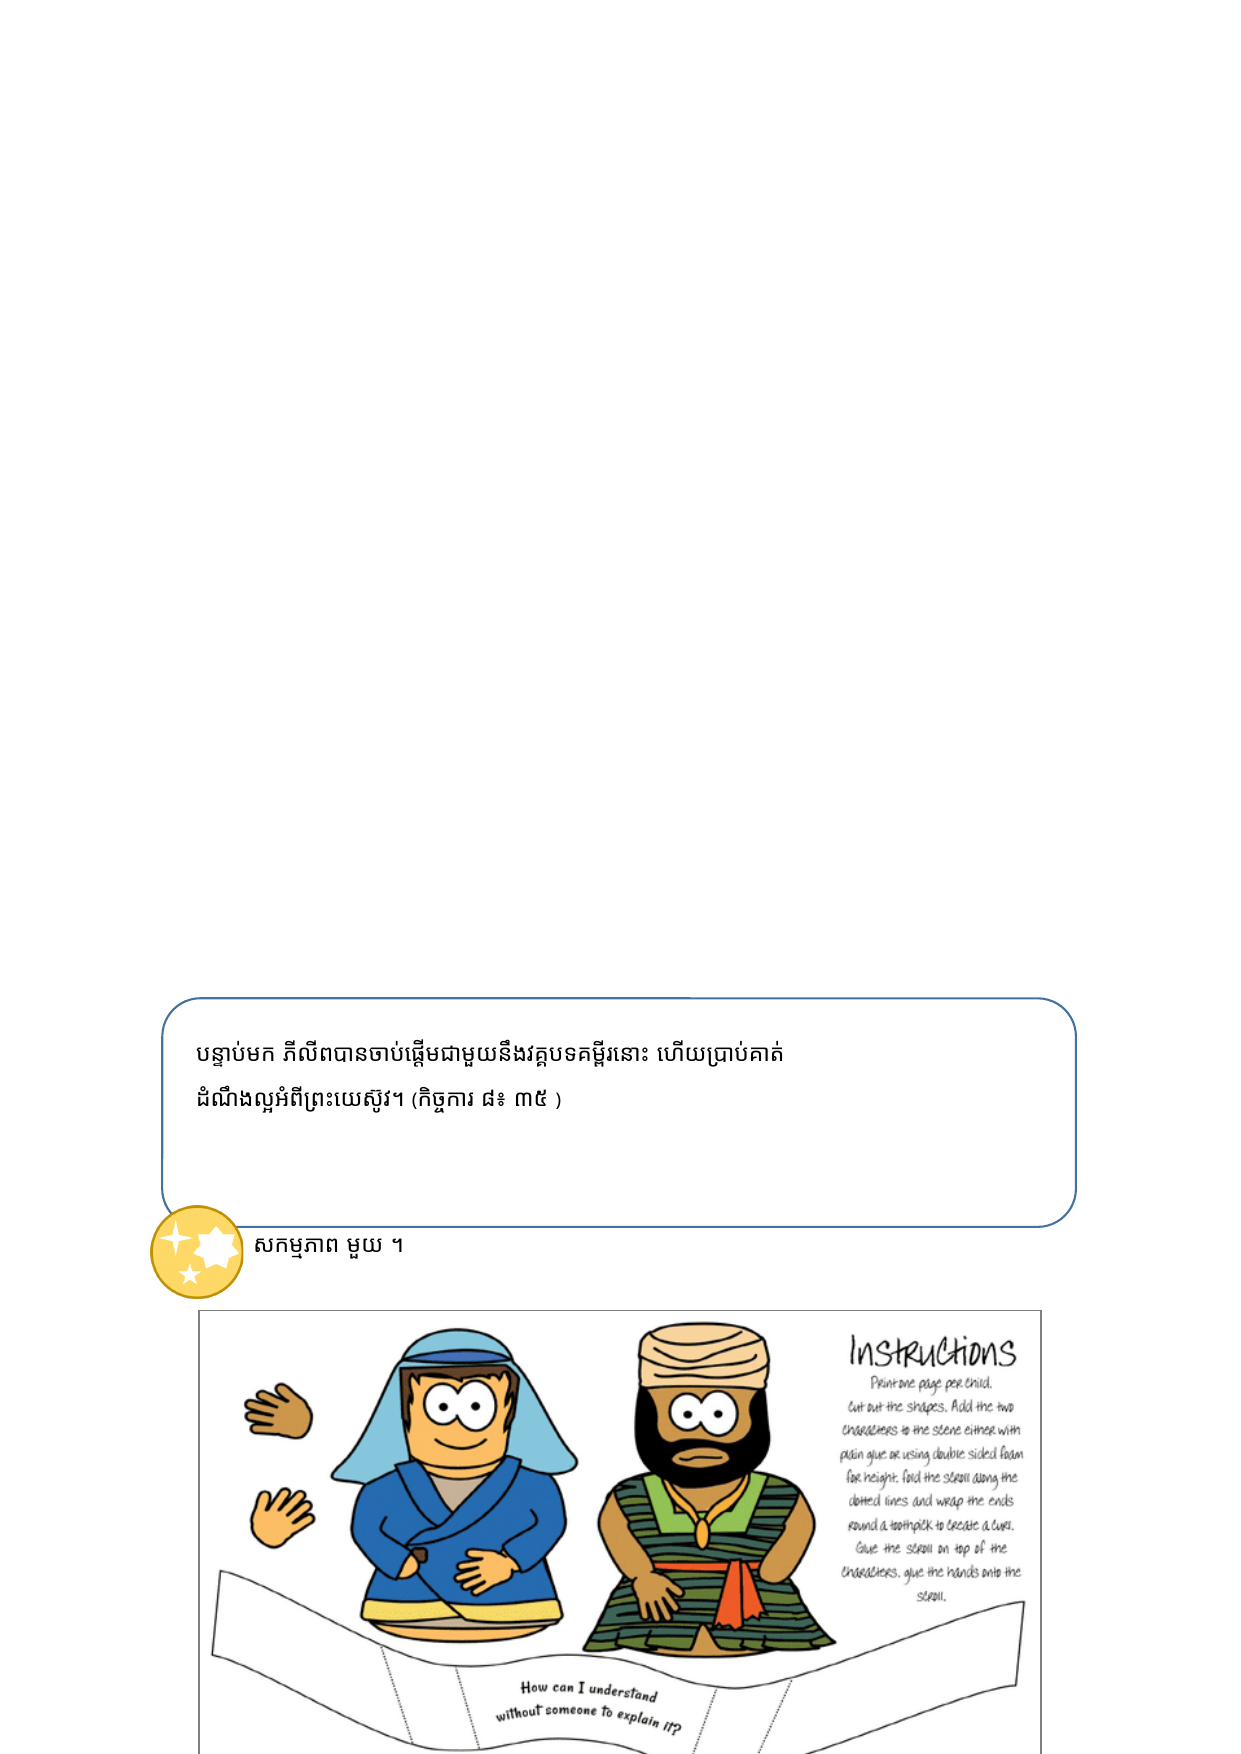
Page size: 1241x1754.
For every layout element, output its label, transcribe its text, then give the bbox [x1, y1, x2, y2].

text សកម្មភាព មួយ ។ [244, 1231, 1090, 1258]
text បន្ទាប់​មក ភីលីព​បាន​ចាប់​ផ្ដើម​ជាមួយ​នឹង​វគ្គ​បទ​គម្ពីរ​នោះ ហើយ​ប្រាប់​គាត់ [150, 1040, 1090, 1066]
picture [200, 1311, 1040, 1754]
picture [150, 1205, 244, 1299]
text ដំណឹងល្អអំពីព្រះយេស៊ូវ។ (កិច្ចការ ៨៖ ៣៥ ) [150, 1085, 1090, 1112]
